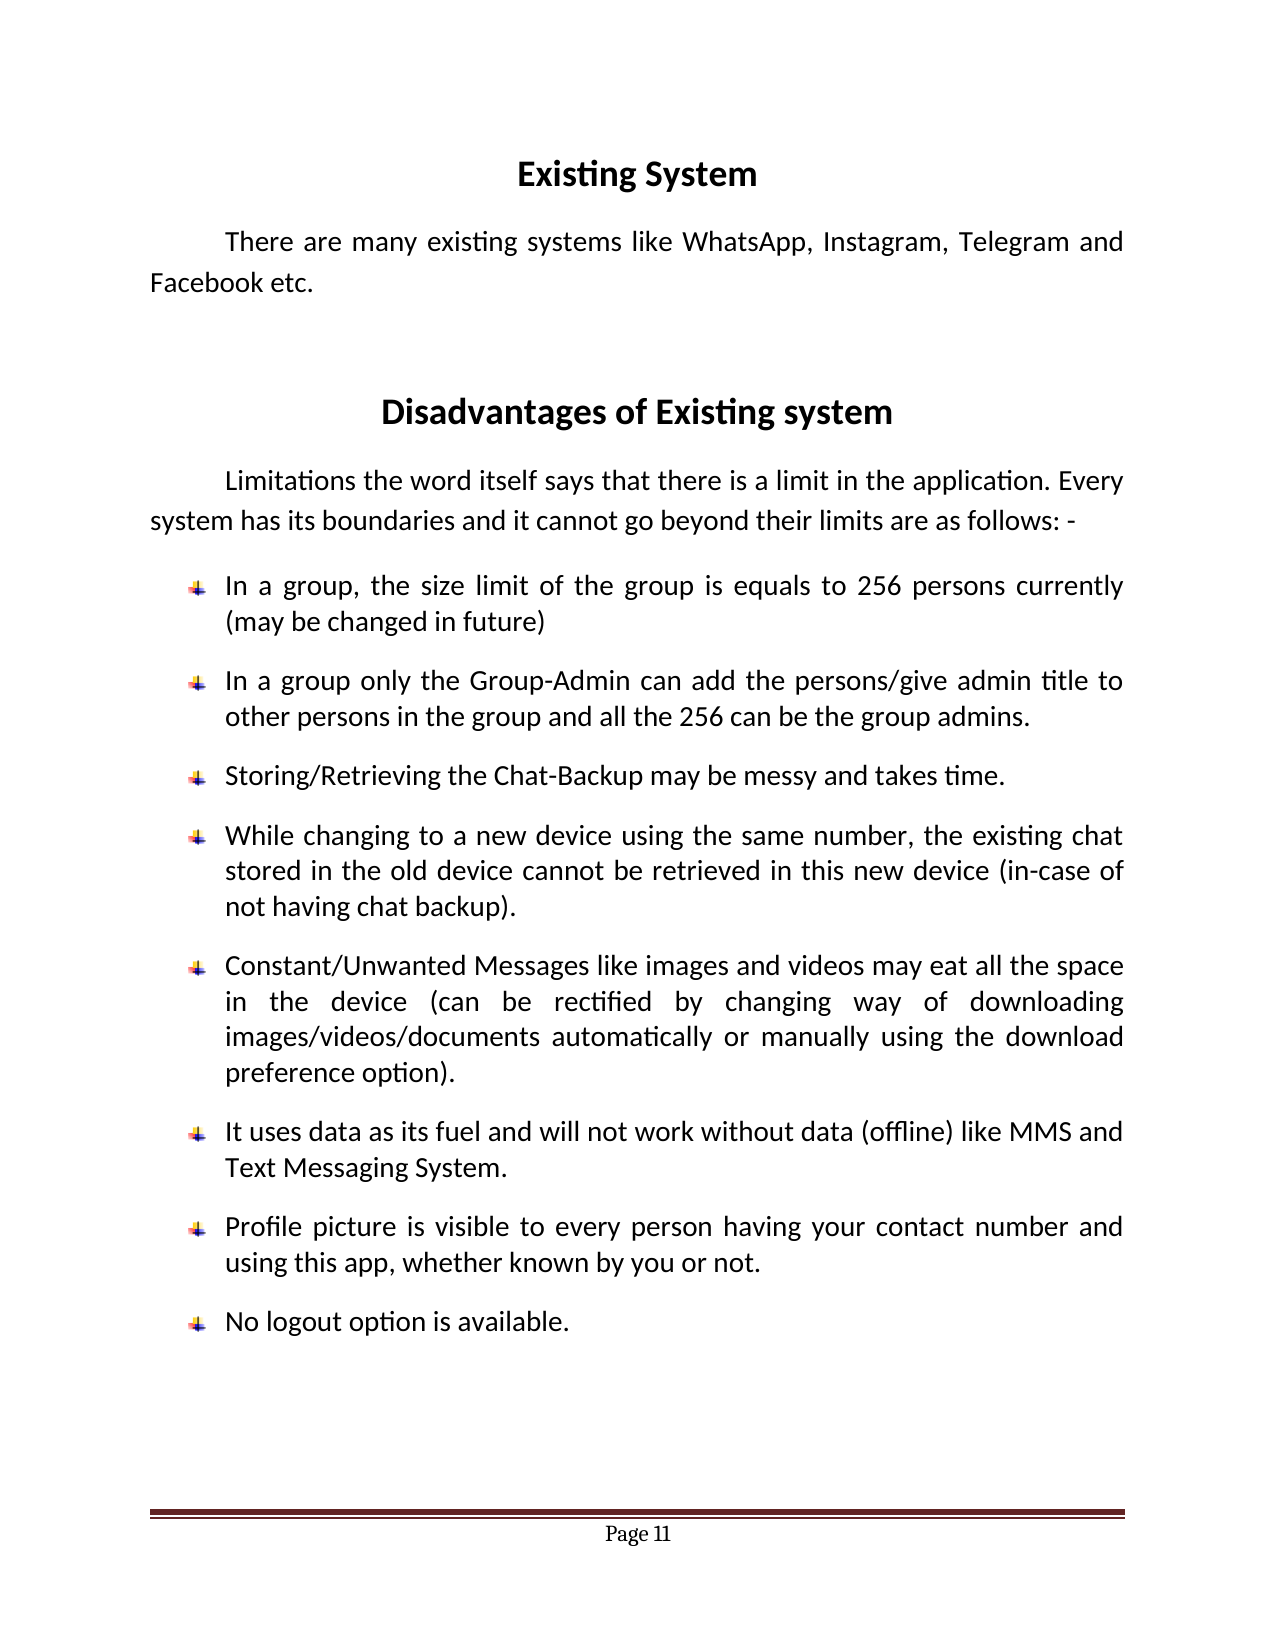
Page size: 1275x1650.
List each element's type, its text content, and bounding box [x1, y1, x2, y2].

text Disadvantages of Existing system [150, 388, 1125, 434]
picture [188, 1125, 206, 1142]
picture [188, 959, 206, 976]
list It uses data as its fuel and will not work without data (offline) like MMS and Text Messaging System. [187, 1113, 1125, 1185]
picture [188, 674, 206, 691]
picture [188, 1220, 206, 1237]
picture [188, 828, 206, 845]
text Limitations the word itself says that there is a limit in the application. Every system has its boundaries and it cannot go beyond their limits are as follows: - [150, 462, 1125, 538]
list In a group, the size limit of the group is equals to 256 persons currently (may be changed in future) [187, 567, 1125, 638]
list Profile picture is visible to every person having your contact number and using this app, whether known by you or not. [187, 1208, 1125, 1280]
picture [188, 1315, 206, 1332]
text Existing System [150, 150, 1125, 196]
list While changing to a new device using the same number, the existing chat stored in the old device cannot be retrieved in this new device (in-case of not having chat backup). [187, 817, 1125, 923]
list In a group only the Group-Admin can add the persons/give admin title to other persons in the group and all the 256 can be the group admins. [187, 662, 1125, 733]
list Constant/Unwanted Messages like images and videos may eat all the space in the device (can be rectified by changing way of downloading images/videos/documents automatically or manually using the download preference option). [187, 947, 1125, 1090]
text There are many existing systems like WhatsApp, Instagram, Telegram and Facebook etc. [150, 223, 1125, 300]
list Storing/Retrieving the Chat-Backup may be messy and takes time. [187, 757, 1125, 793]
picture [188, 579, 206, 596]
picture [188, 769, 206, 786]
list No logout option is available. [187, 1303, 1125, 1339]
